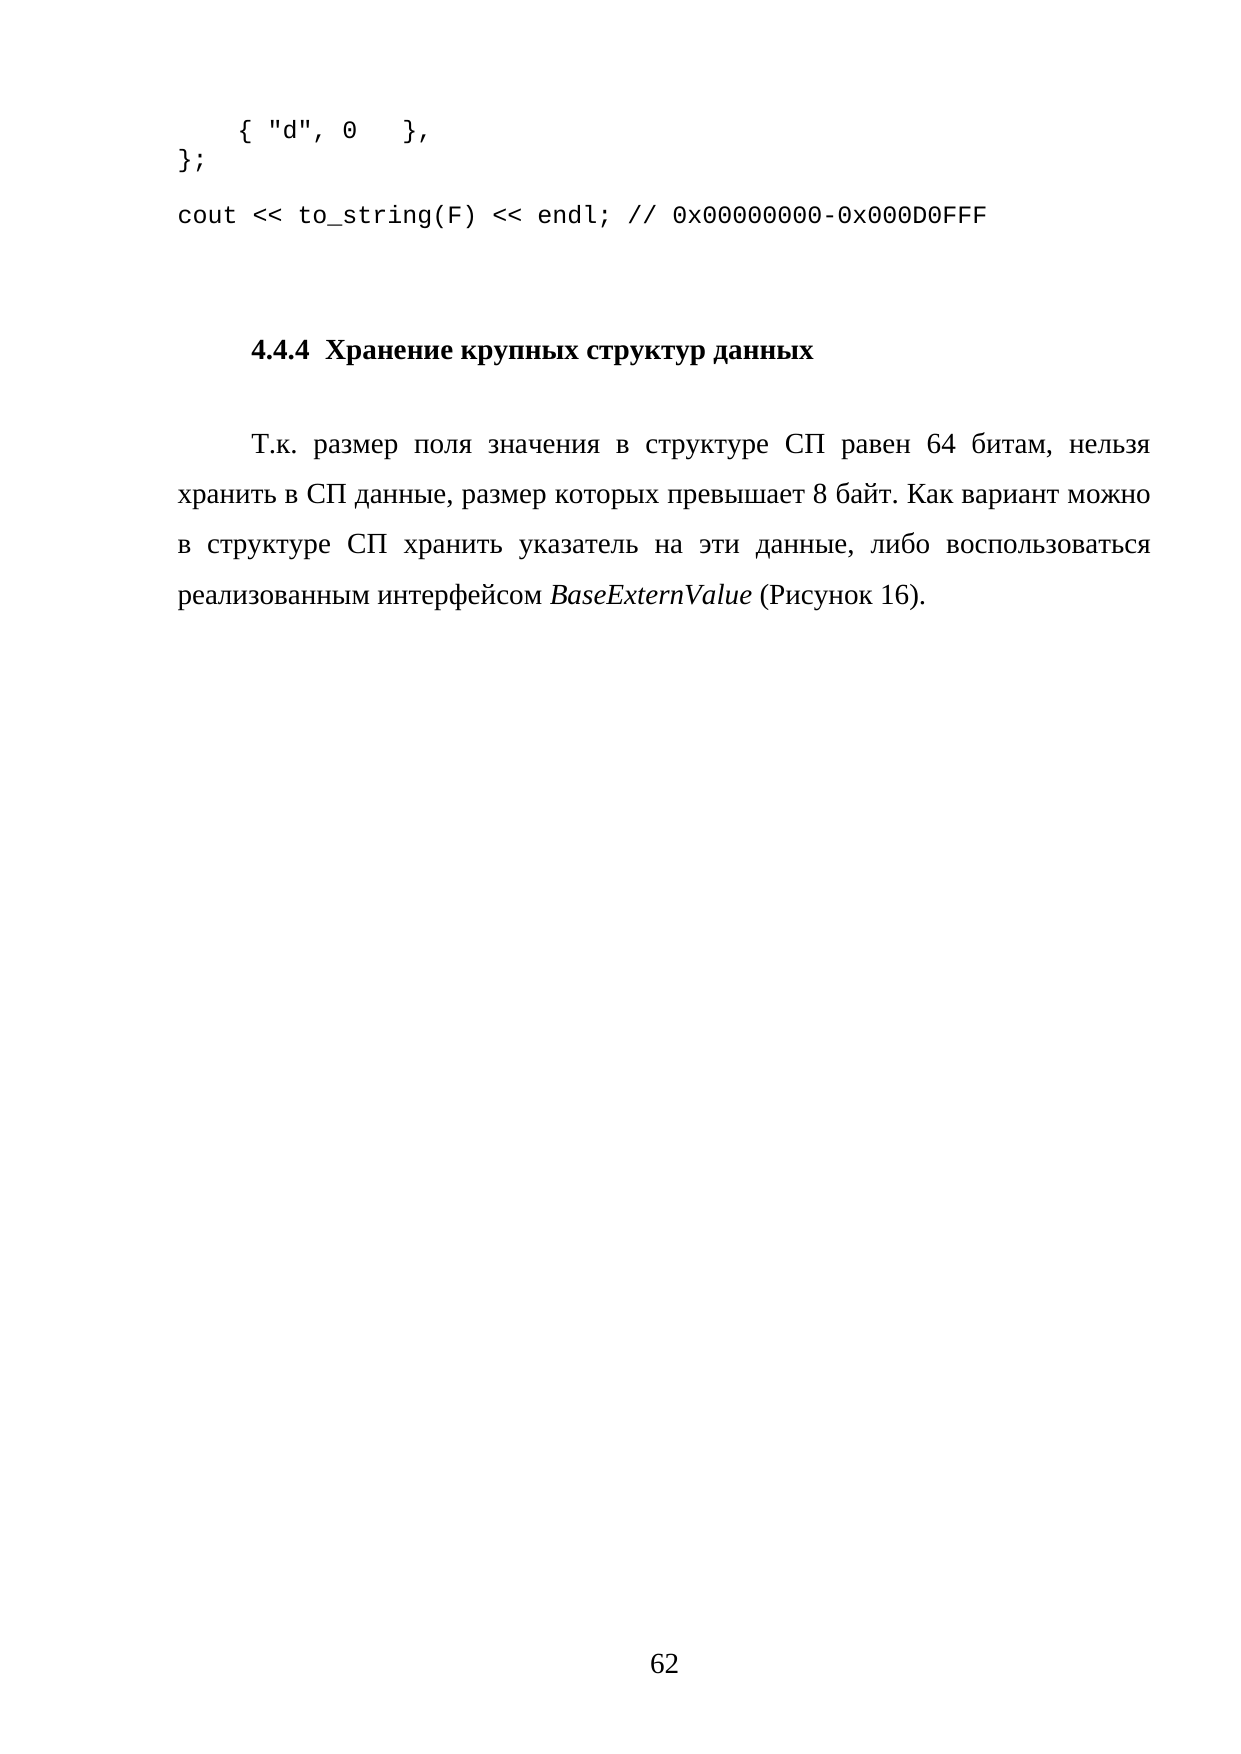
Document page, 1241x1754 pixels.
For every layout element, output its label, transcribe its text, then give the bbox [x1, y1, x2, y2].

text }; [177, 146, 1152, 175]
subtitle Хранение крупных структур данных [251, 332, 1152, 365]
text { "d", 0 }, [177, 118, 1152, 146]
text Т.к. размер поля значения в структуре СП равен 64 битам, нельзя хранить в СП данные, размер которых превышает 8 байт. Как вариант можно в структуре СП хранить указатель на эти данные, либо воспользоваться реализованным интерфейсом BaseExternValue (Рисунок 16). [177, 426, 1152, 610]
text cout << to_string(F) << endl; // 0x00000000-0x000D0FFF [177, 203, 1152, 231]
